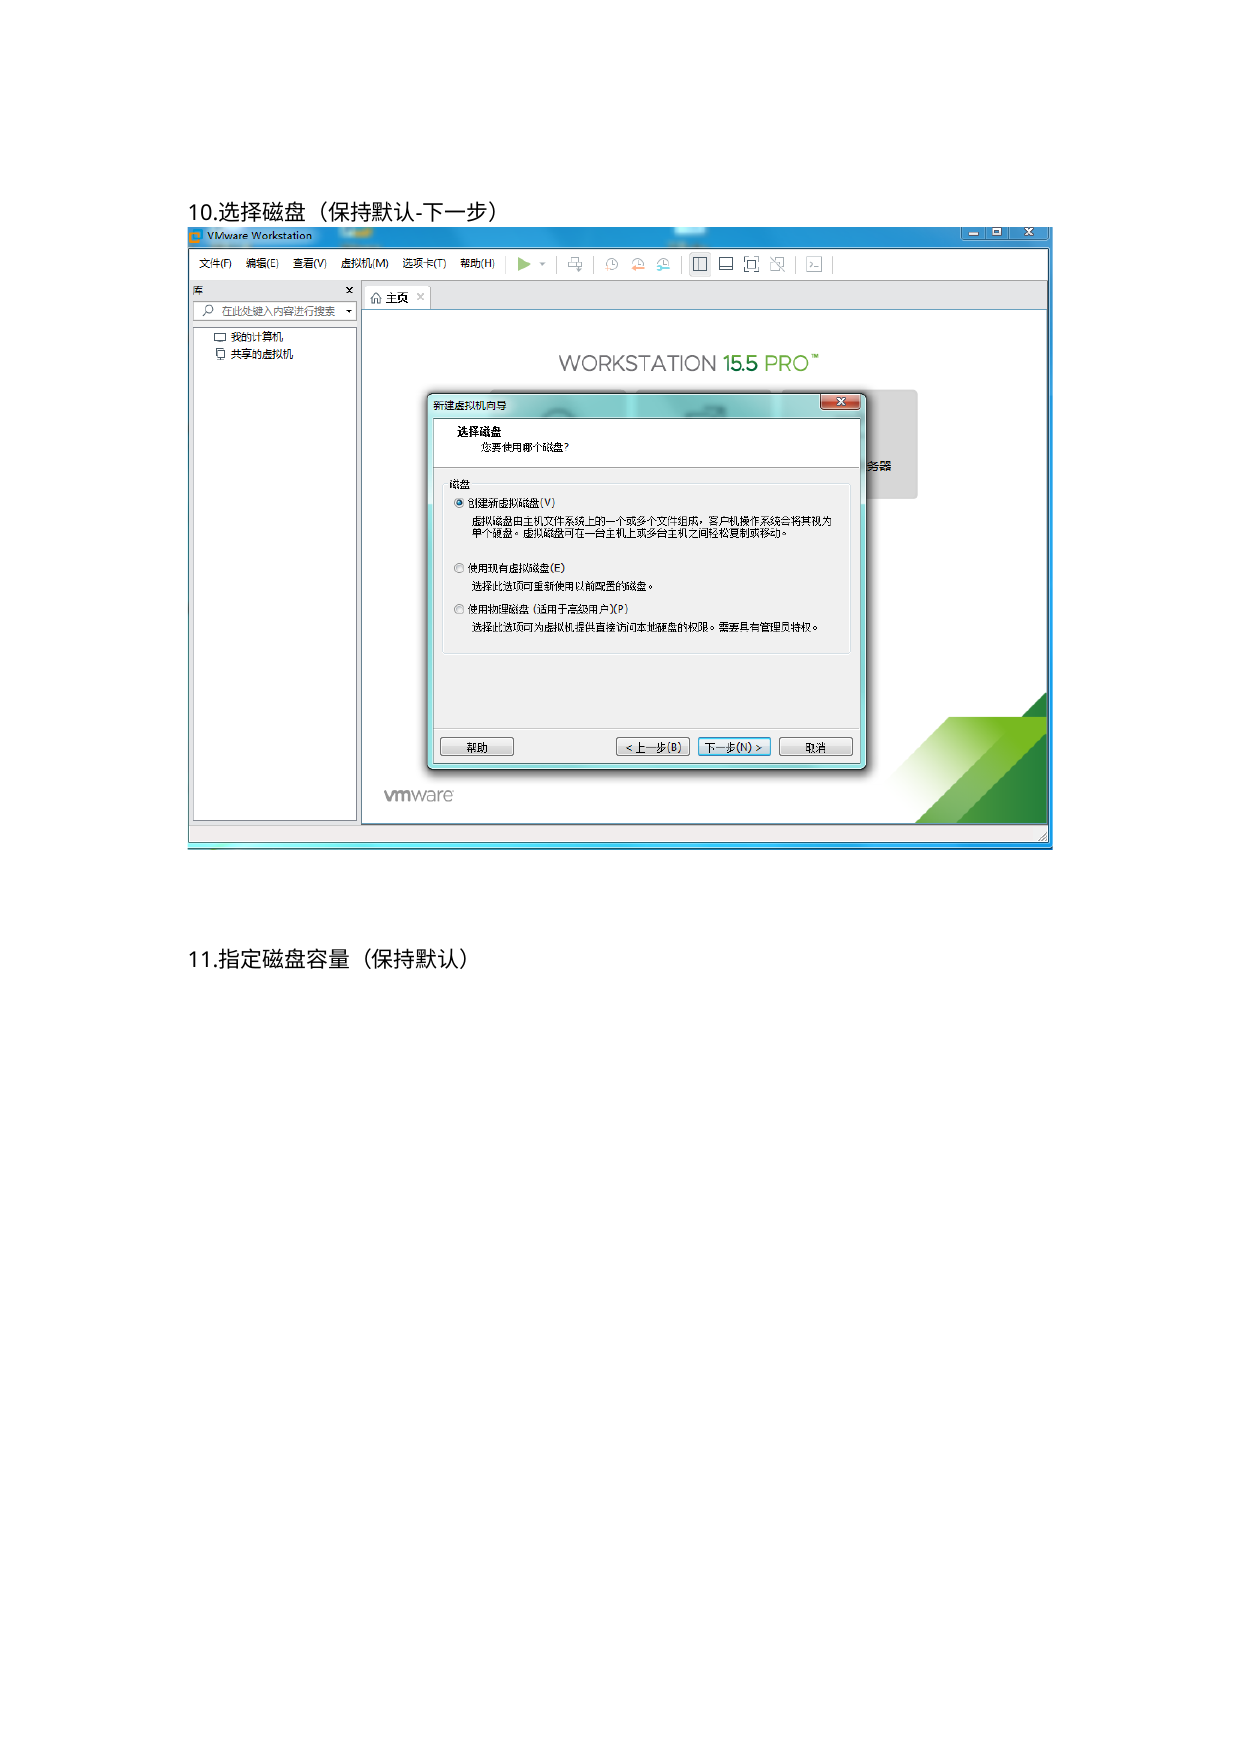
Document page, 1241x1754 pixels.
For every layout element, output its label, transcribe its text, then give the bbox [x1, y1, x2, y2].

picture [187, 227, 1053, 850]
text 10.选择磁盘（保持默认-下一步） [187, 194, 1053, 227]
text 11.指定磁盘容量（保持默认） [187, 942, 1053, 974]
